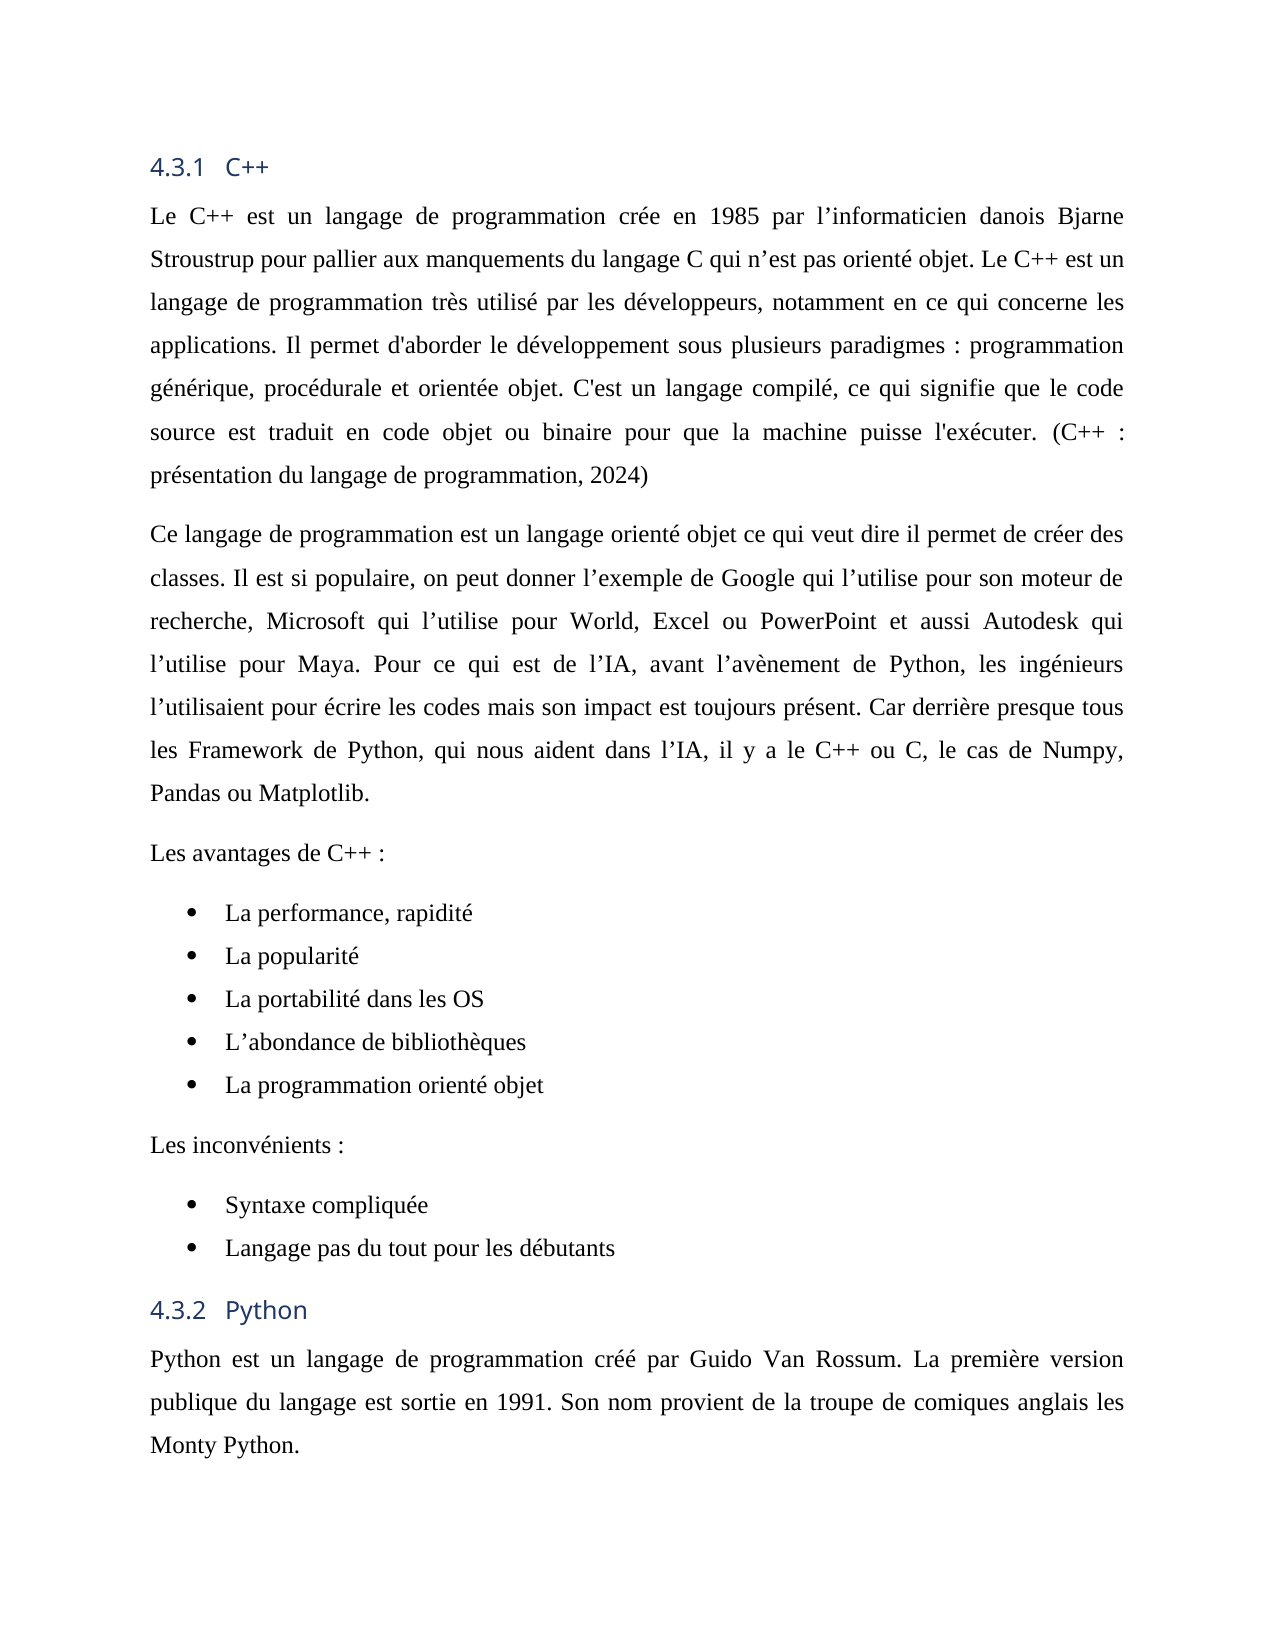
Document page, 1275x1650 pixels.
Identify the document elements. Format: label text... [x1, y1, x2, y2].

list La popularité [187, 941, 1125, 970]
list La programmation orienté objet [187, 1070, 1125, 1099]
text Python est un langage de programmation créé par Guido Van Rossum. La première version publique du langage est sortie en 1991. Son nom provient de la troupe de comiques anglais les Monty Python. [150, 1344, 1125, 1459]
subtitle Python [150, 1293, 1125, 1327]
text Les avantages de C++ : [150, 838, 1125, 867]
list La portabilité dans les OS [187, 984, 1125, 1013]
text Ce langage de programmation est un langage orienté objet ce qui veut dire il permet de créer des classes. Il est si populaire, on peut donner l’exemple de Google qui l’utilise pour son moteur de recherche, Microsoft qui l’utilise pour World, Excel ou PowerPoint et aussi Autodesk qui l’utilise pour Maya. Pour ce qui est de l’IA, avant l’avènement de Python, les ingénieurs l’utilisaient pour écrire les codes mais son impact est toujours présent. Car derrière presque tous les Framework de Python, qui nous aident dans l’IA, il y a le C++ ou C, le cas de Numpy, Pandas ou Matplotlib. [150, 519, 1125, 807]
list Syntaxe compliquée [187, 1190, 1125, 1219]
text Le C++ est un langage de programmation crée en 1985 par l’informaticien danois Bjarne Stroustrup pour pallier aux manquements du langage C qui n’est pas orienté objet. Le C++ est un langage de programmation très utilisé par les développeurs, notamment en ce qui concerne les applications. Il permet d'aborder le développement sous plusieurs paradigmes : programmation générique, procédurale et orientée objet. C'est un langage compilé, ce qui signifie que le code source est traduit en code objet ou binaire pour que la machine puisse l'exécuter. [150, 201, 1125, 488]
subtitle C++ [150, 150, 1125, 184]
list La performance, rapidité [187, 898, 1125, 927]
text Les inconvénients : [150, 1130, 1125, 1159]
list L’abondance de bibliothèques [187, 1027, 1125, 1056]
list Langage pas du tout pour les débutants [187, 1233, 1125, 1262]
